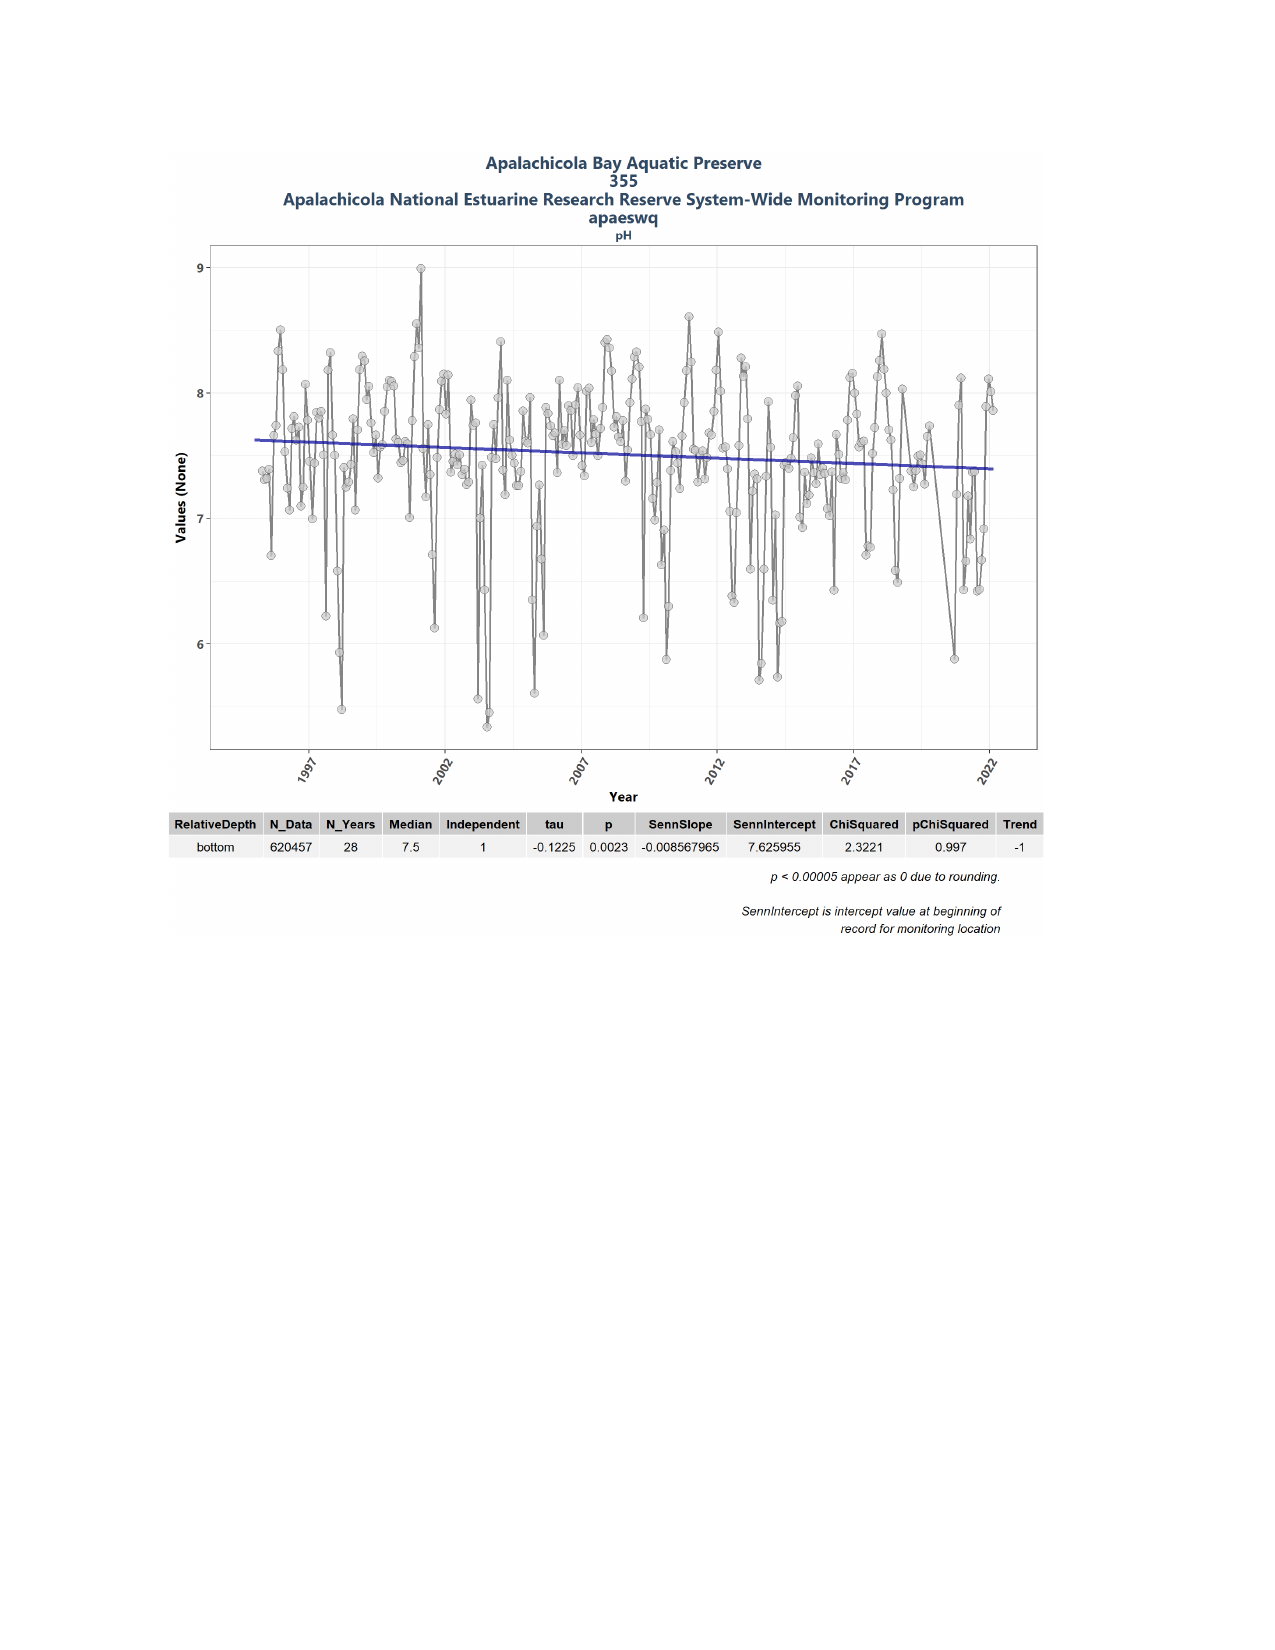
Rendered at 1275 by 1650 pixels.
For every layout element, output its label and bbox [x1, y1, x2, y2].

picture [168, 150, 1044, 938]
